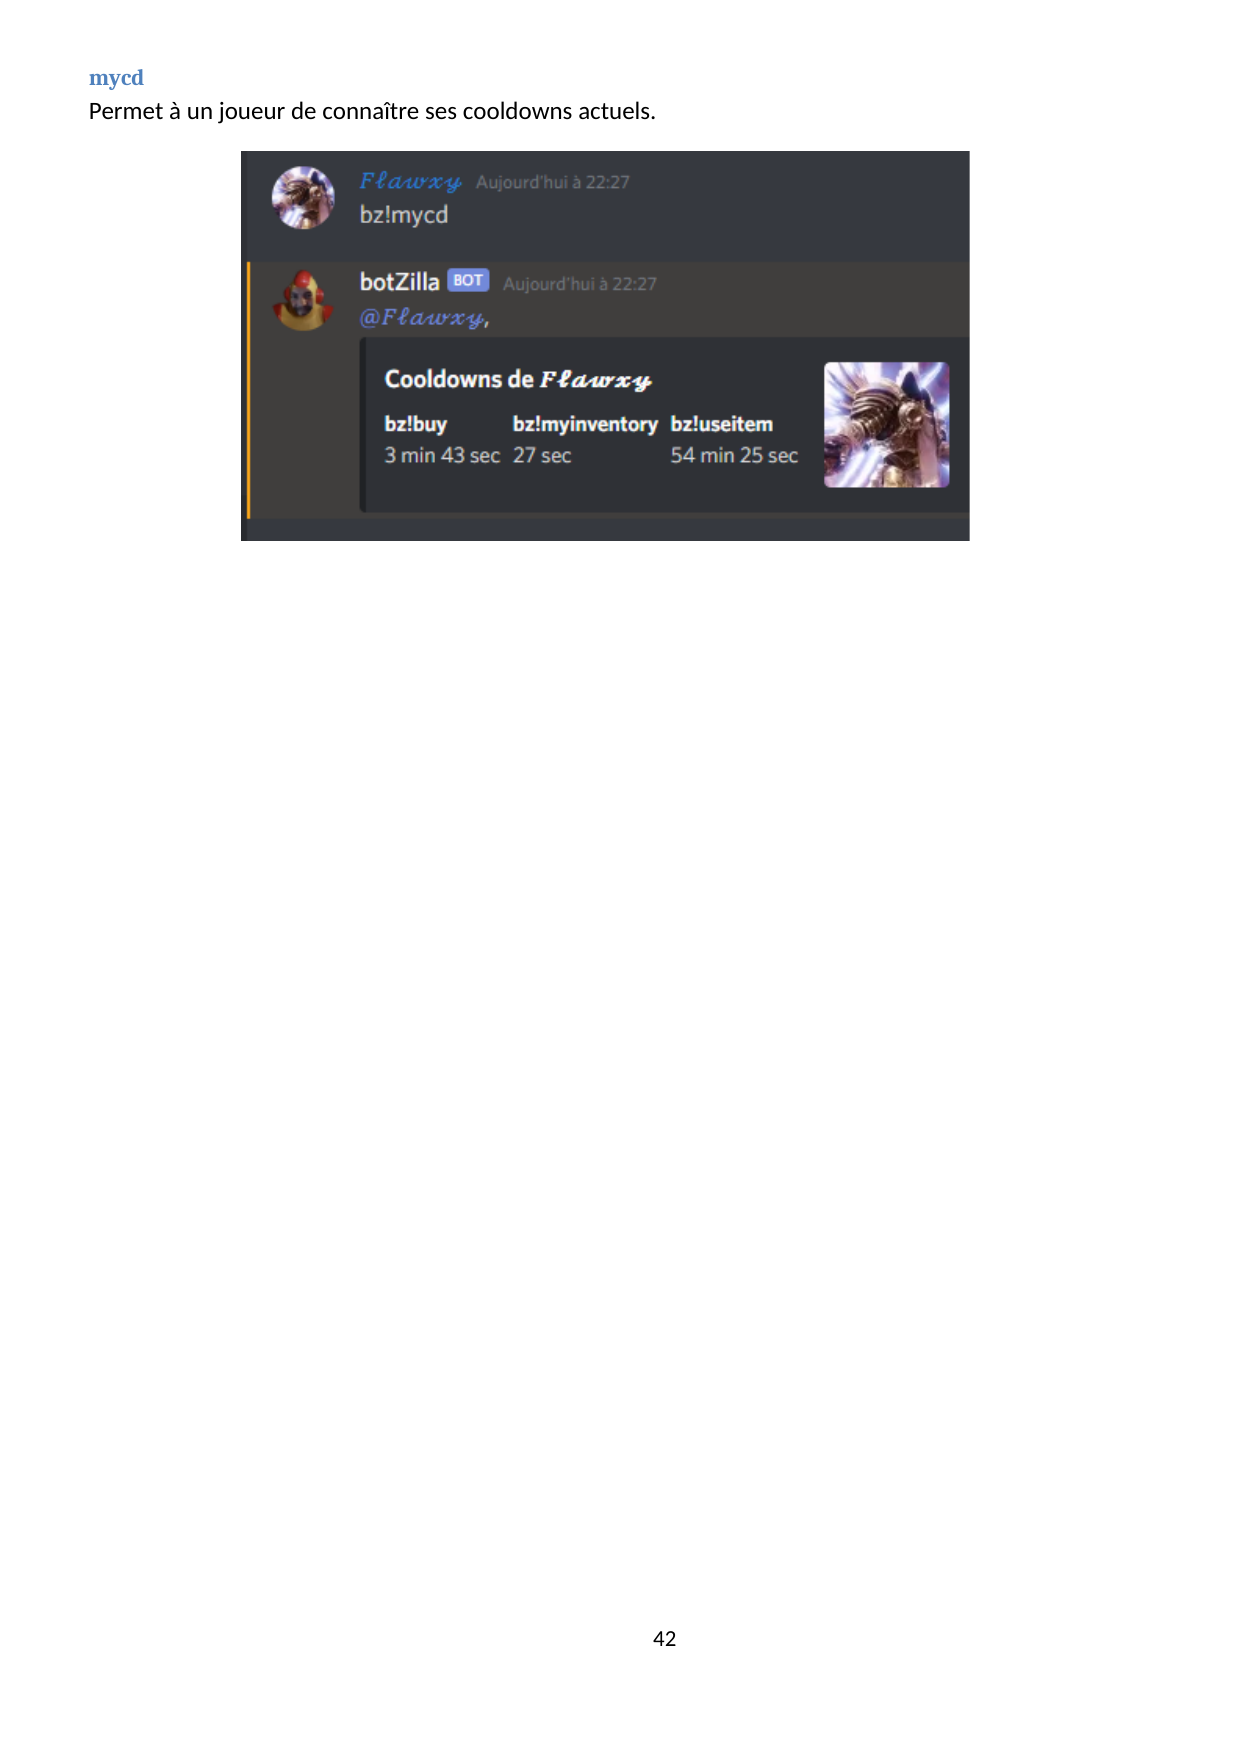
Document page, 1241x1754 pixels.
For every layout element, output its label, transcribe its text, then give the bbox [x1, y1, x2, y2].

subtitle mycd [88, 65, 1122, 92]
text Permet à un joueur de connaître ses cooldowns actuels. [88, 95, 1122, 126]
picture [241, 151, 970, 541]
